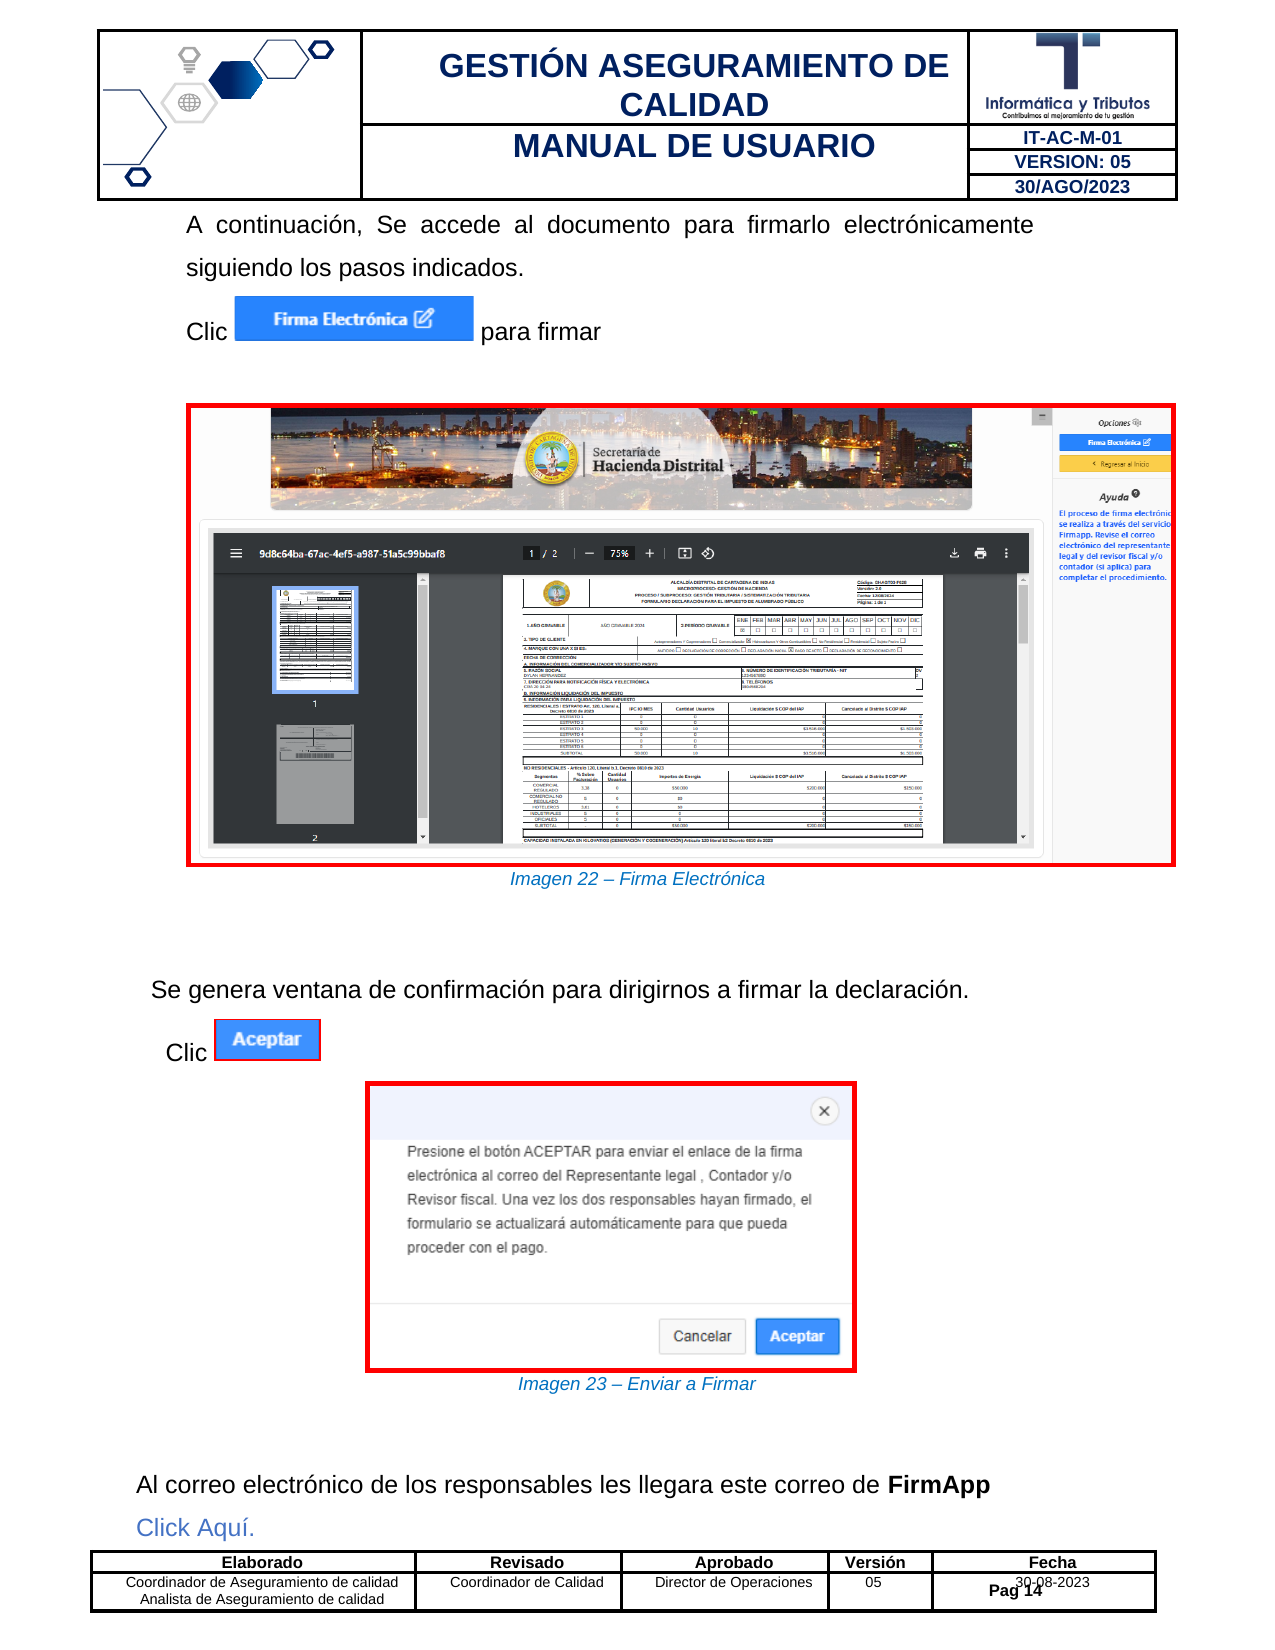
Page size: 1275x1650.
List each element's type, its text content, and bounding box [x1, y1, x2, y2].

text Se genera ventana de confirmación para dirigirnos a firmar la declaración. [151, 975, 1036, 1004]
text A continuación, Se accede al documento para firmarlo electrónicamente siguiendo los pasos indicados. [186, 210, 1036, 282]
text Imagen 23 – Enviar a Firmar [136, 1373, 1139, 1394]
picture [216, 1020, 319, 1059]
text Imagen 22 – Firma Electrónica [136, 867, 1139, 889]
text Al correo electrónico de los responsables les llegara este correo de FirmApp [136, 1470, 1139, 1499]
picture [191, 408, 1171, 863]
picture [370, 1086, 852, 1368]
picture [234, 296, 474, 341]
picture [985, 32, 1150, 120]
text Click Aquí. [136, 1513, 1139, 1542]
text Clic [165, 1018, 1036, 1066]
